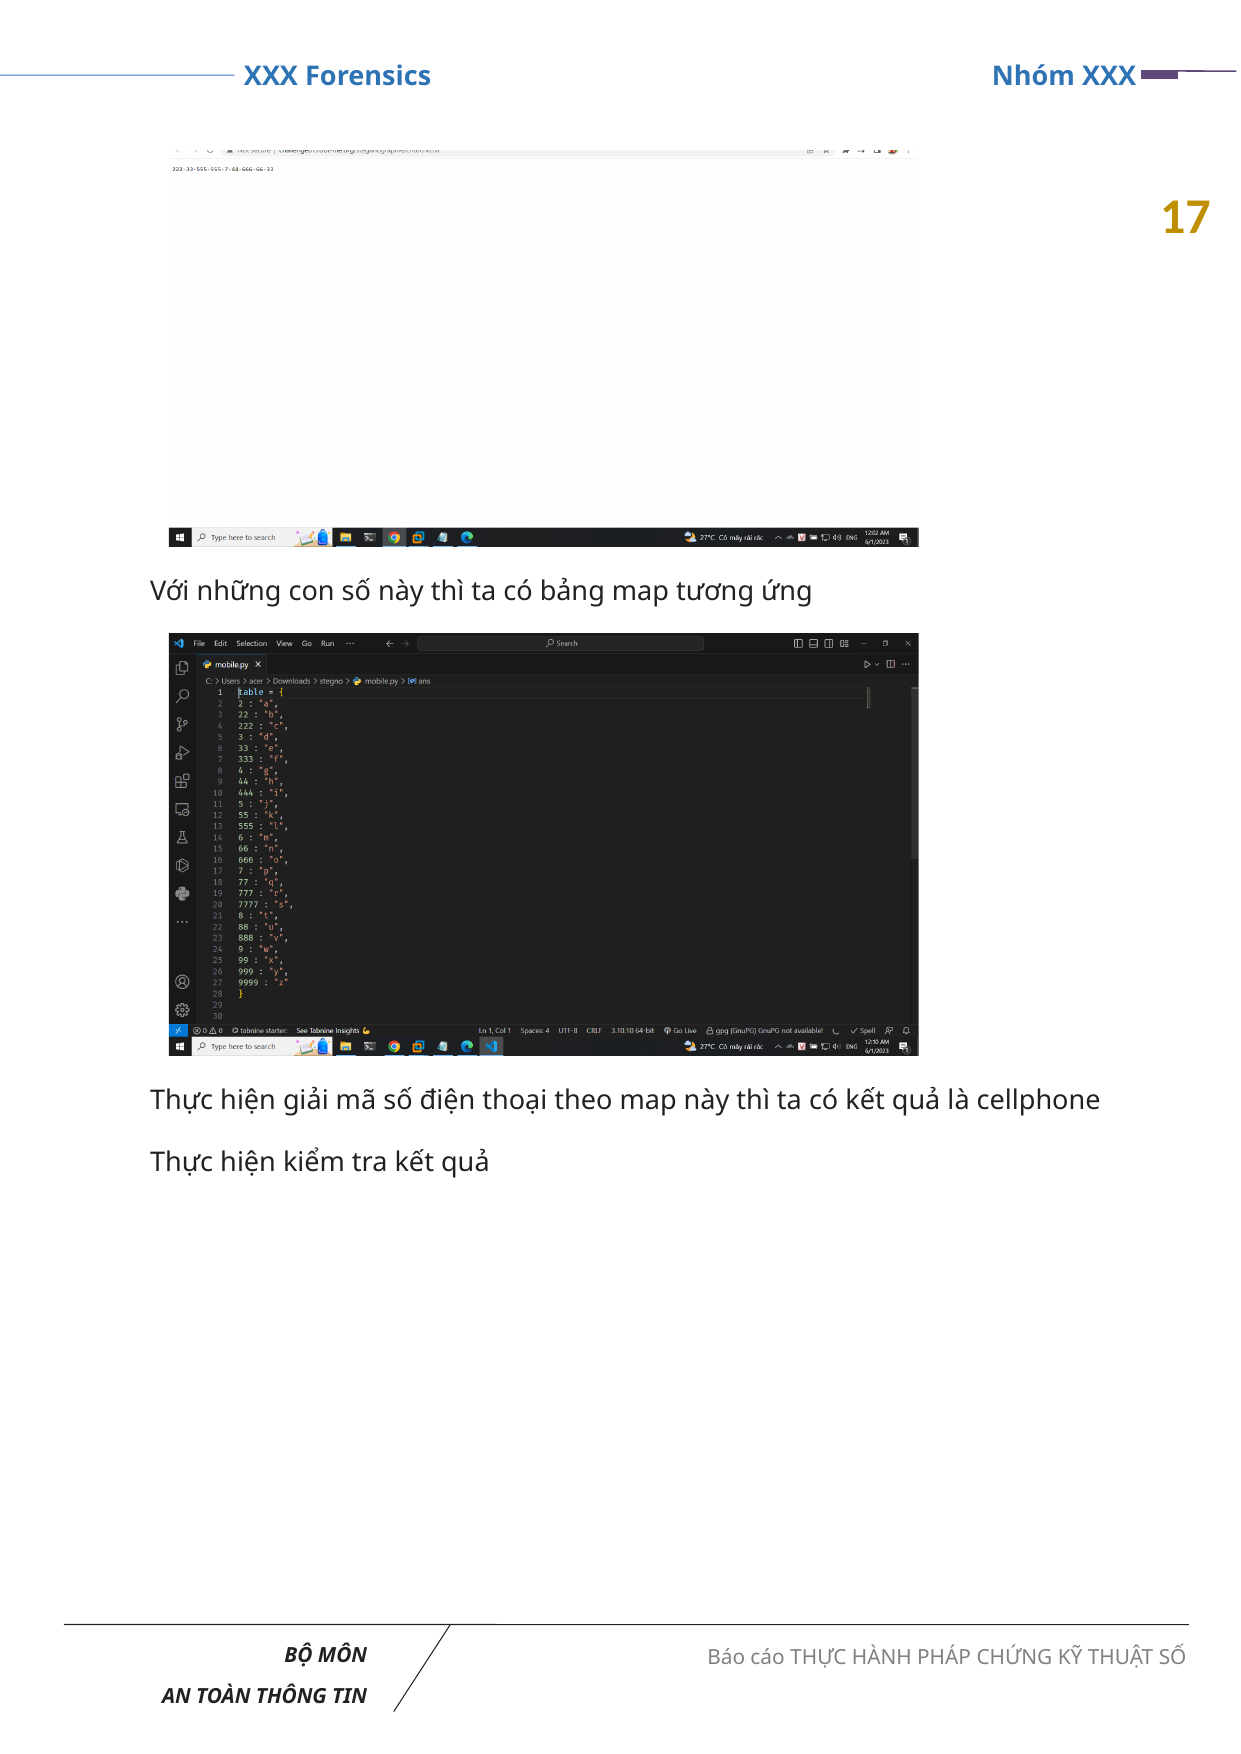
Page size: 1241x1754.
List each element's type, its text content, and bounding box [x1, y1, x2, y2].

text Với những con số này thì ta có bảng map tương ứng [150, 572, 1153, 609]
text Thực hiện giải mã số điện thoại theo map này thì ta có kết quả là cellphone [150, 1081, 1153, 1117]
text Thực hiện kiểm tra kết quả [150, 1142, 1153, 1179]
